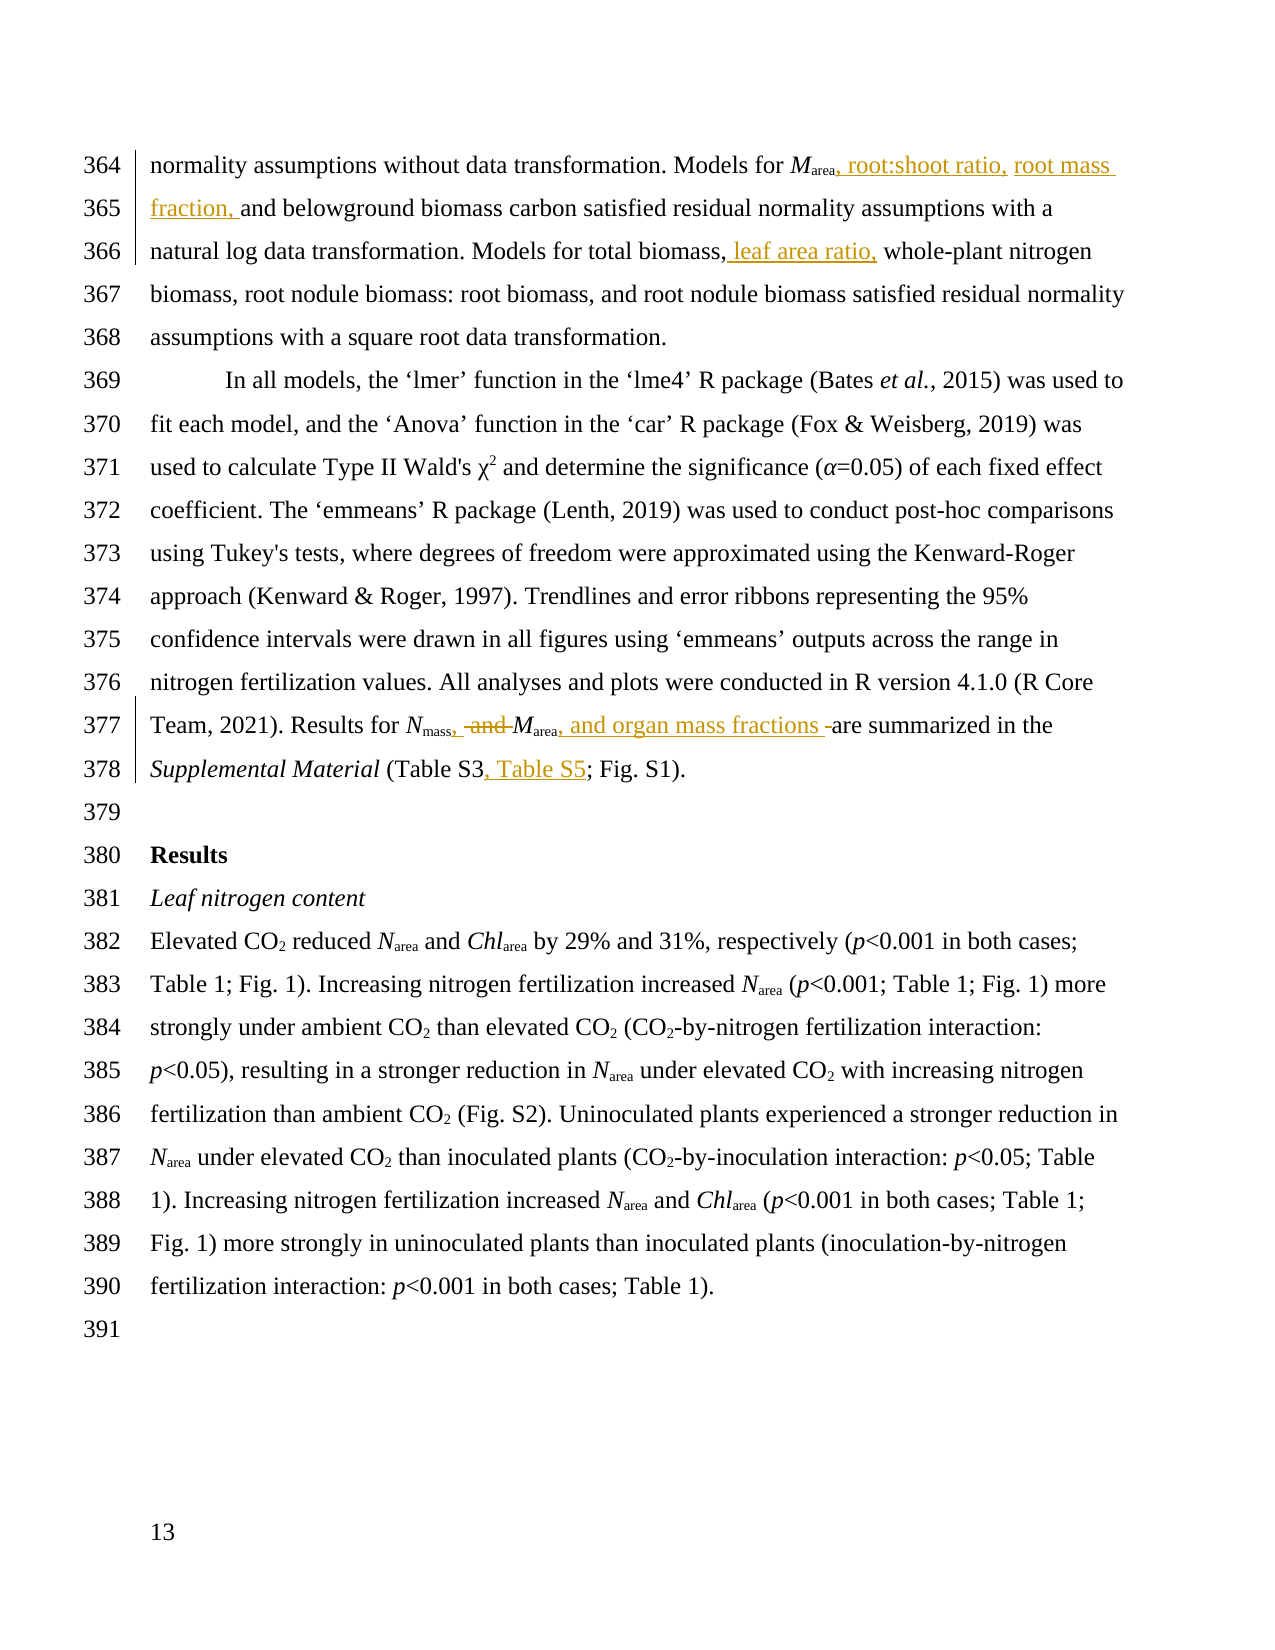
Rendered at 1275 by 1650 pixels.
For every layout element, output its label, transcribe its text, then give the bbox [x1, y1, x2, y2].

text Leaf nitrogen content [150, 883, 1125, 912]
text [150, 150, 1125, 351]
text Elevated CO2 reduced Narea and Chlarea by 29% and 31%, respectively (p<0.001 in both cases; Table 1; Fig. 1). Increasing nitrogen fertilization increased Narea (p<0.001; Table 1; Fig. 1) more strongly under ambient CO2 than elevated CO2 (CO2-by-nitrogen fertilization interaction: p<0.05), resulting in a stronger reduction in Narea under elevated CO2 with increasing nitrogen fertilization than ambient CO2 (Fig. S2). Uninoculated plants experienced a stronger reduction in Narea under elevated CO2 than inoculated plants (CO2-by-inoculation interaction: p<0.05; Table 1). Increasing nitrogen fertilization increased Narea and Chlarea (p<0.001 in both cases; Table 1; Fig. 1) more strongly in uninoculated plants than inoculated plants (inoculation-by-nitrogen fertilization interaction: p<0.001 in both cases; Table 1). [150, 926, 1125, 1300]
text Results [150, 840, 1125, 869]
text In all models, the ‘lmer’ function in the ‘lme4’ R package was used to fit each model, and the ‘Anova’ function in the ‘car’ R package was used to calculate Type II Wald's χ2 and determine the significance (α=0.05) of each fixed effect coefficient. The ‘emmeans’ R package was used to conduct post-hoc comparisons using Tukey's tests, where degrees of freedom were approximated using the Kenward-Roger approach . Trendlines and error ribbons representing the 95% confidence intervals were drawn in all figures using ‘emmeans’ outputs across the range in nitrogen fertilization values. All analyses and plots were conducted in R version 4.1.0 . Results for NmassMareaare summarized in the Supplemental Material (Table S3; Fig. S1). [150, 366, 1125, 782]
